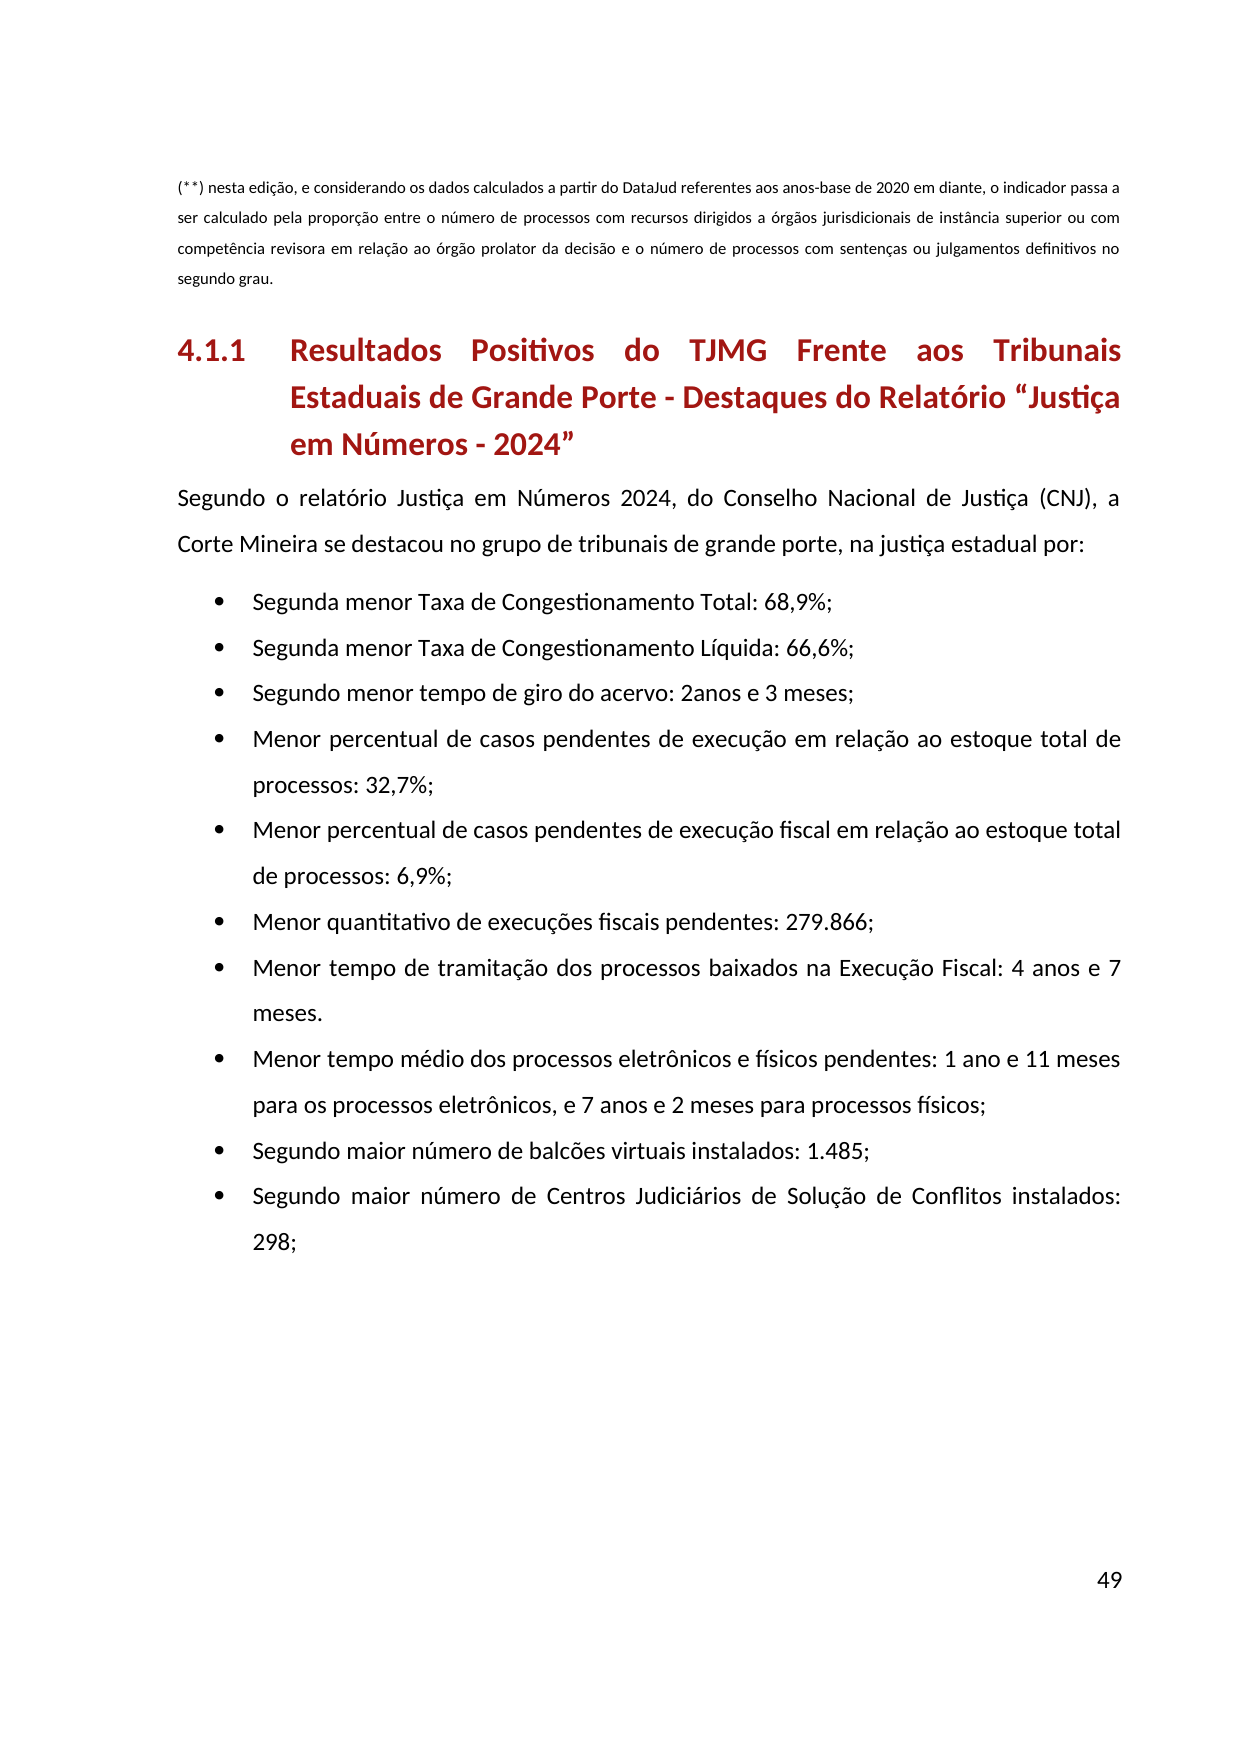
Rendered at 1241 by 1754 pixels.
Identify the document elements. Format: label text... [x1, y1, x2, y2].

list Menor tempo de tramitação dos processos baixados na Execução Fiscal: 4 anos e 7 meses. [215, 952, 1122, 1028]
list Segundo maior número de balcões virtuais instalados: 1.485; [215, 1135, 1122, 1165]
list Resultados Positivos do TJMG Frente aos Tribunais Estaduais de Grande Porte - Destaques do Relatório “Justiça em Números - 2024” [177, 329, 1122, 463]
list Segundo menor tempo de giro do acervo: 2anos e 3 meses; [215, 677, 1122, 708]
list Menor percentual de casos pendentes de execução fiscal em relação ao estoque total de processos: 6,9%; [215, 815, 1122, 891]
list Menor percentual de casos pendentes de execução em relação ao estoque total de processos: 32,7%; [215, 723, 1122, 799]
list Segunda menor Taxa de Congestionamento Total: 68,9%; [215, 586, 1122, 617]
list Segunda menor Taxa de Congestionamento Líquida: 66,6%; [215, 632, 1122, 662]
list Segundo maior número de Centros Judiciários de Solução de Conflitos instalados: 298; [215, 1181, 1122, 1257]
list Menor tempo médio dos processos eletrônicos e físicos pendentes: 1 ano e 11 meses para os processos eletrônicos, e 7 anos e 2 meses para processos físicos; [215, 1043, 1122, 1119]
list Menor quantitativo de execuções fiscais pendentes: 279.866; [215, 906, 1122, 937]
text Segundo o relatório Justiça em Números 2024, do Conselho Nacional de Justiça (CNJ), a Corte Mineira se destacou no grupo de tribunais de grande porte, na justiça estadual por: [177, 482, 1122, 558]
text (**) nesta edição, e considerando os dados calculados a partir do DataJud referentes aos anos-base de 2020 em diante, o indicador passa a ser calculado pela proporção entre o número de processos com recursos dirigidos a órgãos jurisdicionais de instância superior ou com competência revisora em relação ao órgão prolator da decisão e o número de processos com sentenças ou julgamentos definitivos no segundo grau. [177, 177, 1122, 289]
